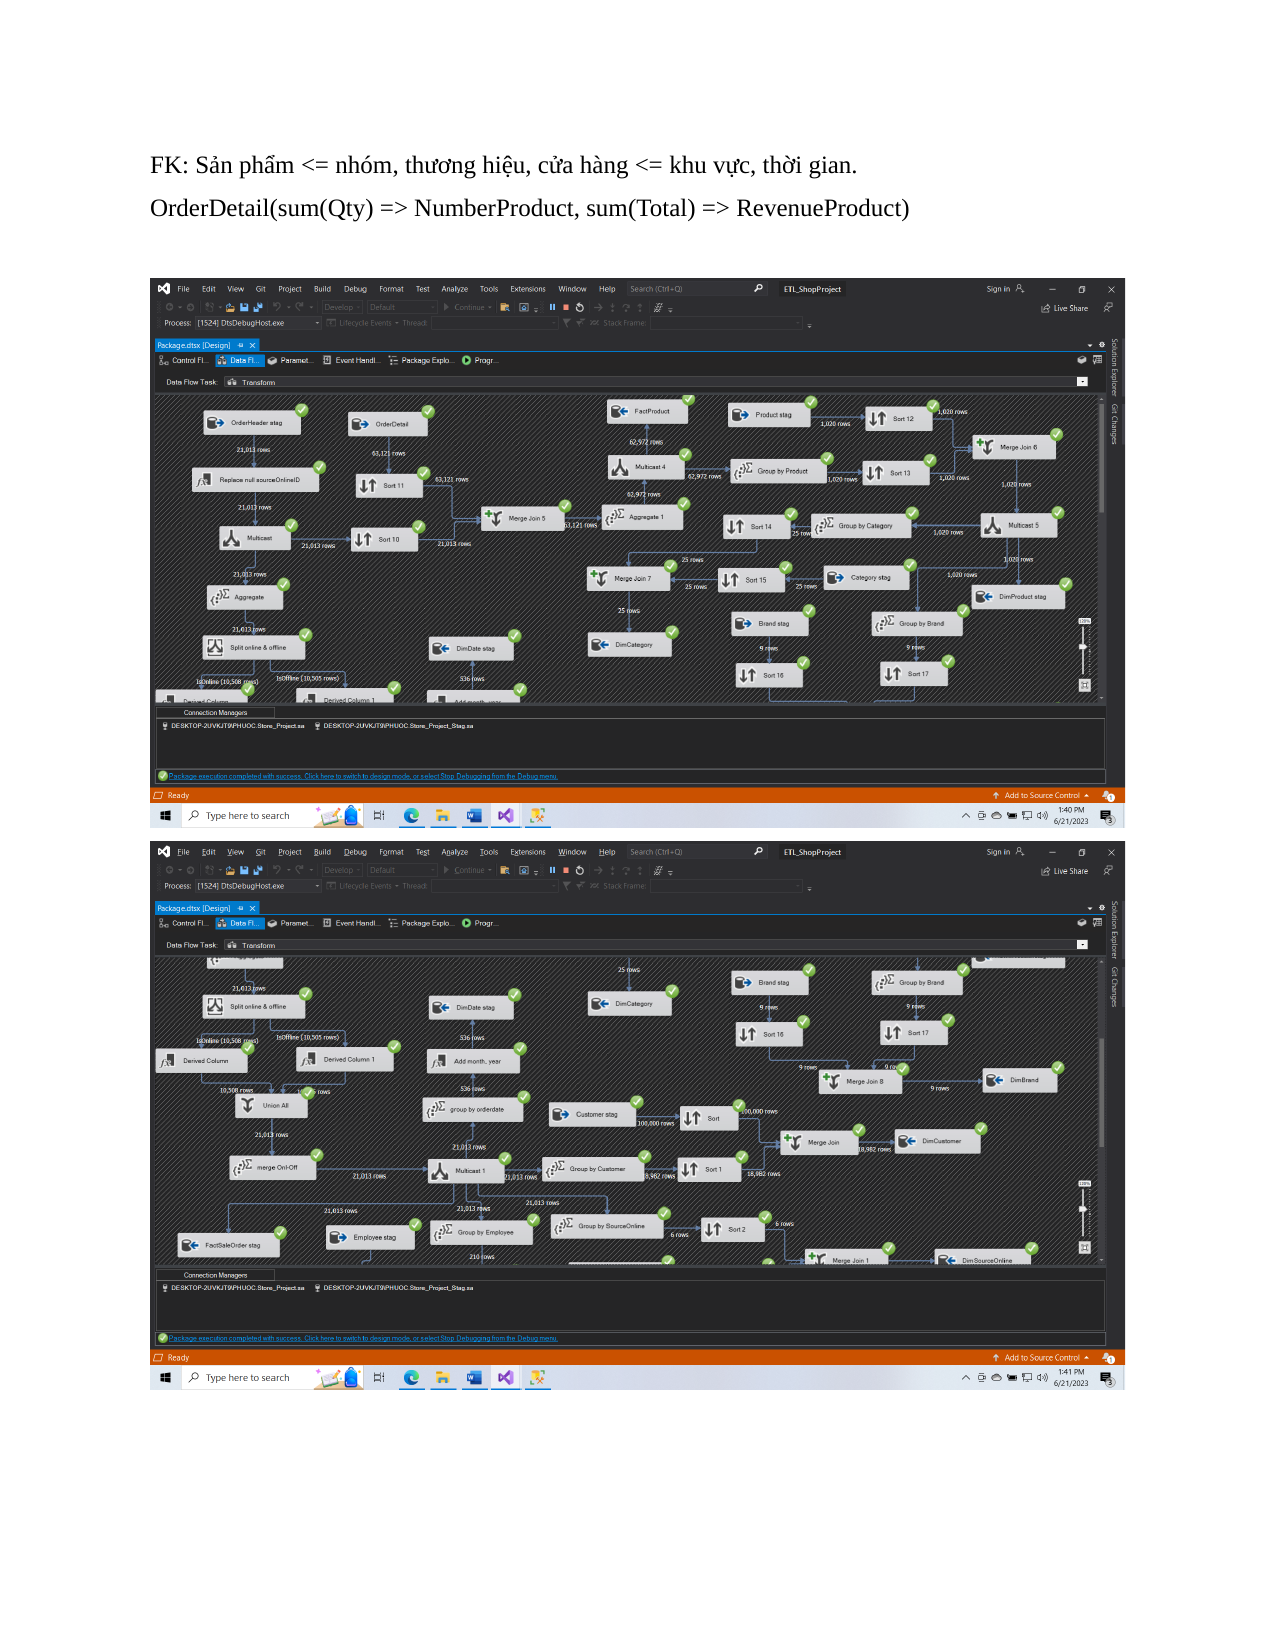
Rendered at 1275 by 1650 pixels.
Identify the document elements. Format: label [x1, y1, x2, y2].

list [106, 150, 1125, 1390]
picture [150, 278, 1125, 828]
picture [150, 841, 1125, 1390]
